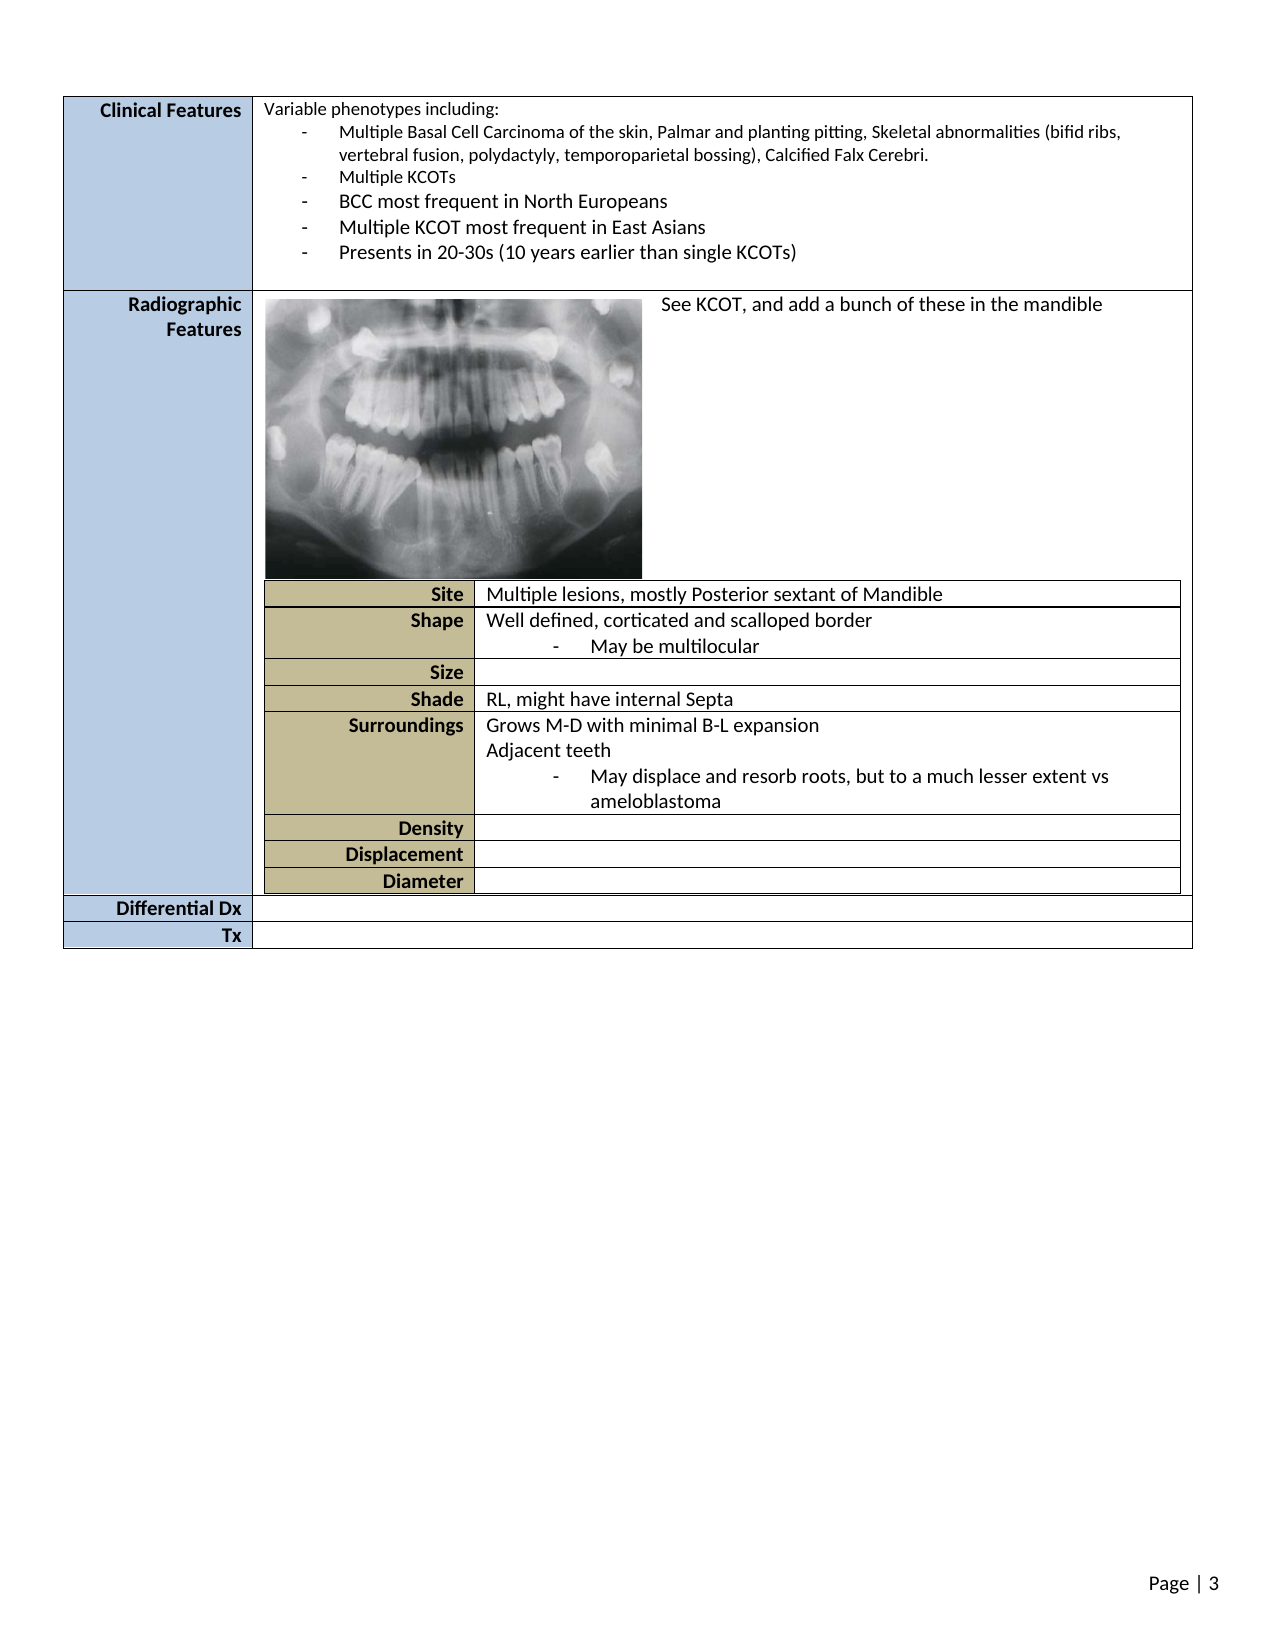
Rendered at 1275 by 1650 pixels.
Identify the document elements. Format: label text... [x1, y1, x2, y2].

table_cell Radiographic Features [64, 291, 252, 894]
table_cell [253, 896, 1192, 921]
table_header Clinical Features [64, 97, 252, 290]
table_cell Differential Dx [64, 896, 252, 921]
table_header Variable phenotypes including: Multiple Basal Cell Carcinoma of the skin, Palmar and planting pitting, Skeletal abnormalities (bifid ribs, vertebral fusion, polydactyly, temporoparietal bossing), Calcified Falx Cerebri. Multiple KCOTs BCC most frequent in North Europeans Multiple KCOT most frequent in East Asians Presents in 20-30s (10 years earlier than single KCOTs) [253, 97, 1192, 290]
table_cell [253, 922, 1192, 947]
table_cell See KCOT, and add a bunch of these in the mandible [253, 291, 1192, 894]
picture [263, 299, 642, 578]
table_cell Tx [64, 922, 252, 947]
